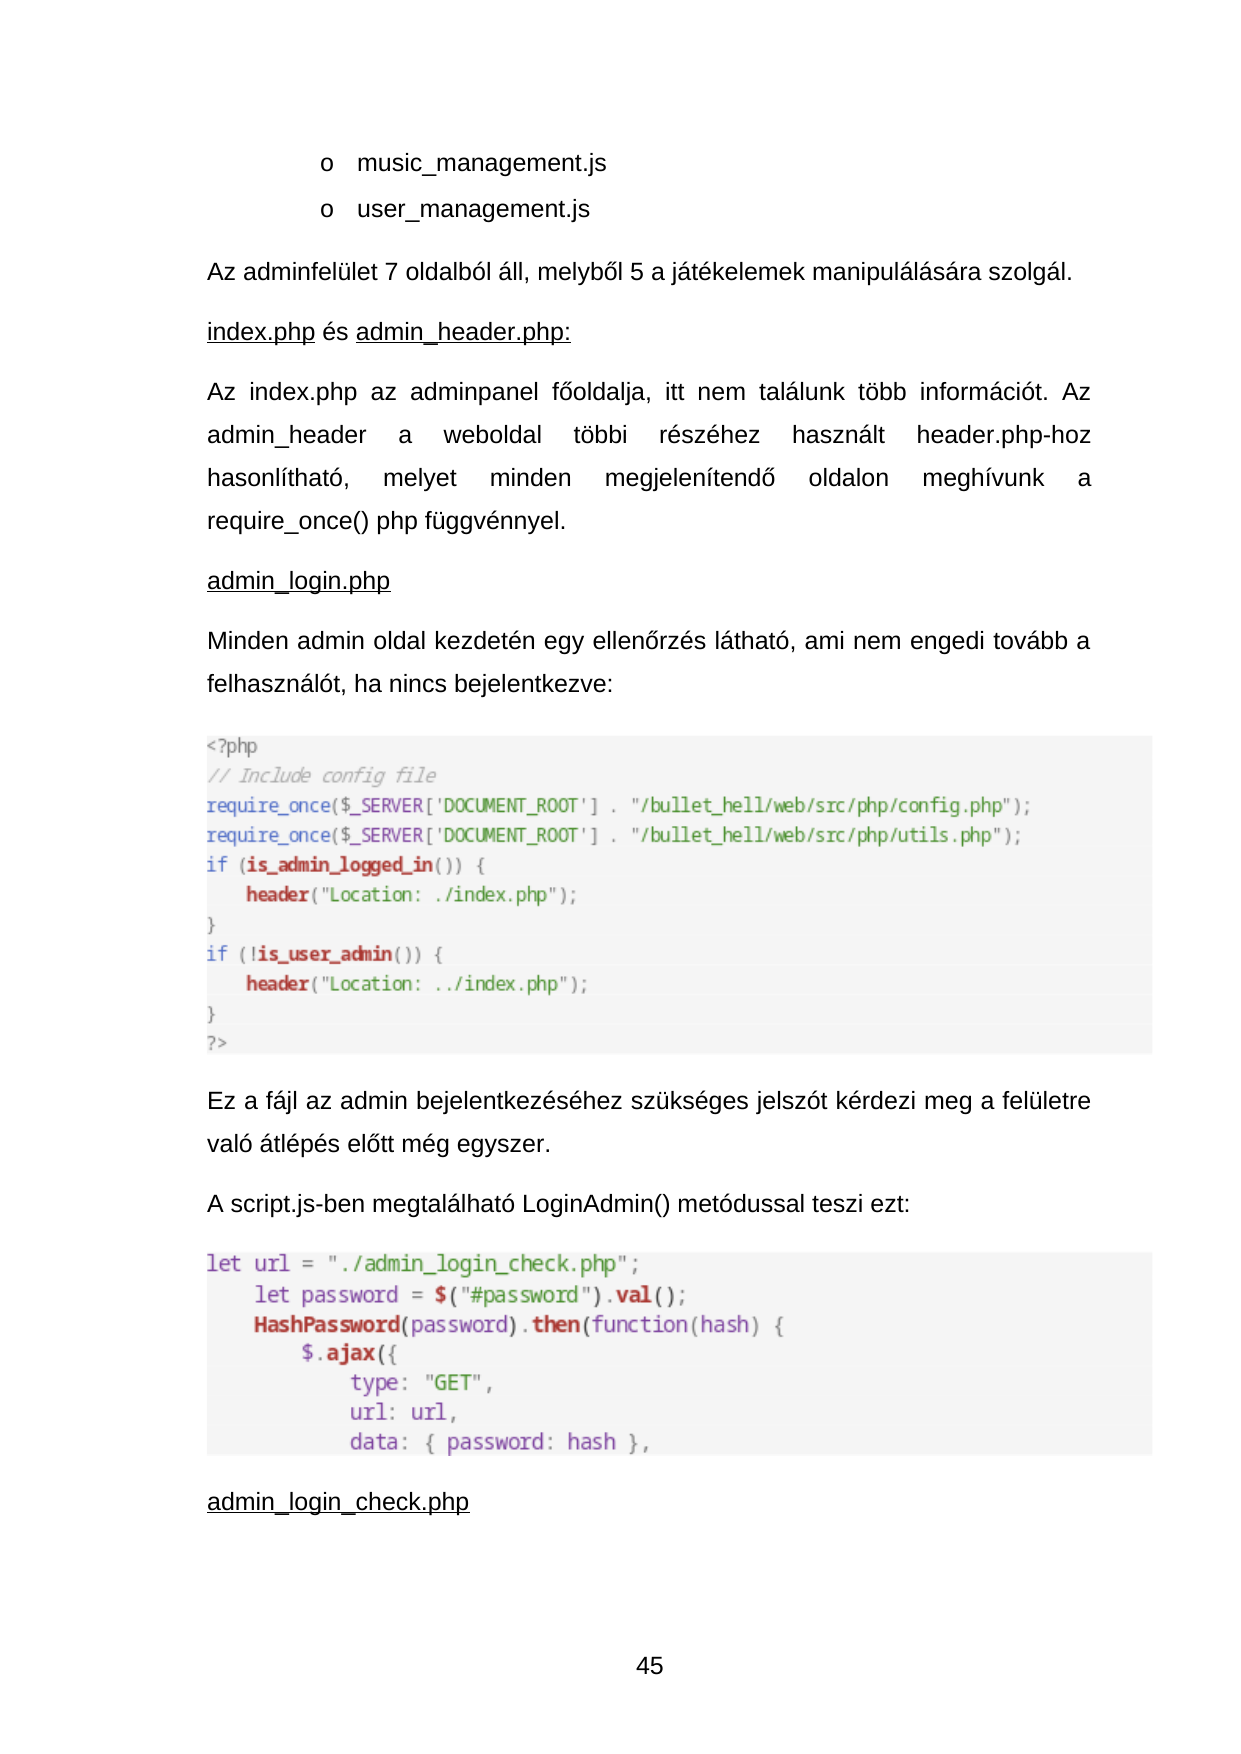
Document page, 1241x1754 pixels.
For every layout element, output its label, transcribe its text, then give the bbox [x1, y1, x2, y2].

text admin_login_check.php [207, 1487, 1092, 1516]
text Ez a fájl az admin bejelentkezéséhez szükséges jelszót kérdezi meg a felületre való átlépés előtt még egyszer. [207, 1086, 1092, 1157]
text A script.js-ben megtalálható LoginAdmin() metódussal teszi ezt: [207, 1188, 1092, 1217]
text Minden admin oldal kezdetén egy ellenőrzés látható, ami nem engedi tovább a felhasználót, ha nincs bejelentkezve: [207, 626, 1092, 697]
text index.php és admin_header.php: [207, 317, 1092, 346]
text Az adminfelület 7 oldalból áll, melyből 5 a játékelemek manipulálására szolgál. [207, 257, 1092, 286]
text Az index.php az adminpanel főoldalja, itt nem találunk több információt. Az admin_header a weboldal többi részéhez használt header.php-hoz hasonlítható, melyet minden megjelenítendő oldalon meghívunk a require_once() php függvénnyel. [207, 377, 1092, 535]
list user_management.js [319, 194, 1092, 225]
list music_management.js [319, 148, 1092, 179]
text admin_login.php [207, 566, 1092, 594]
